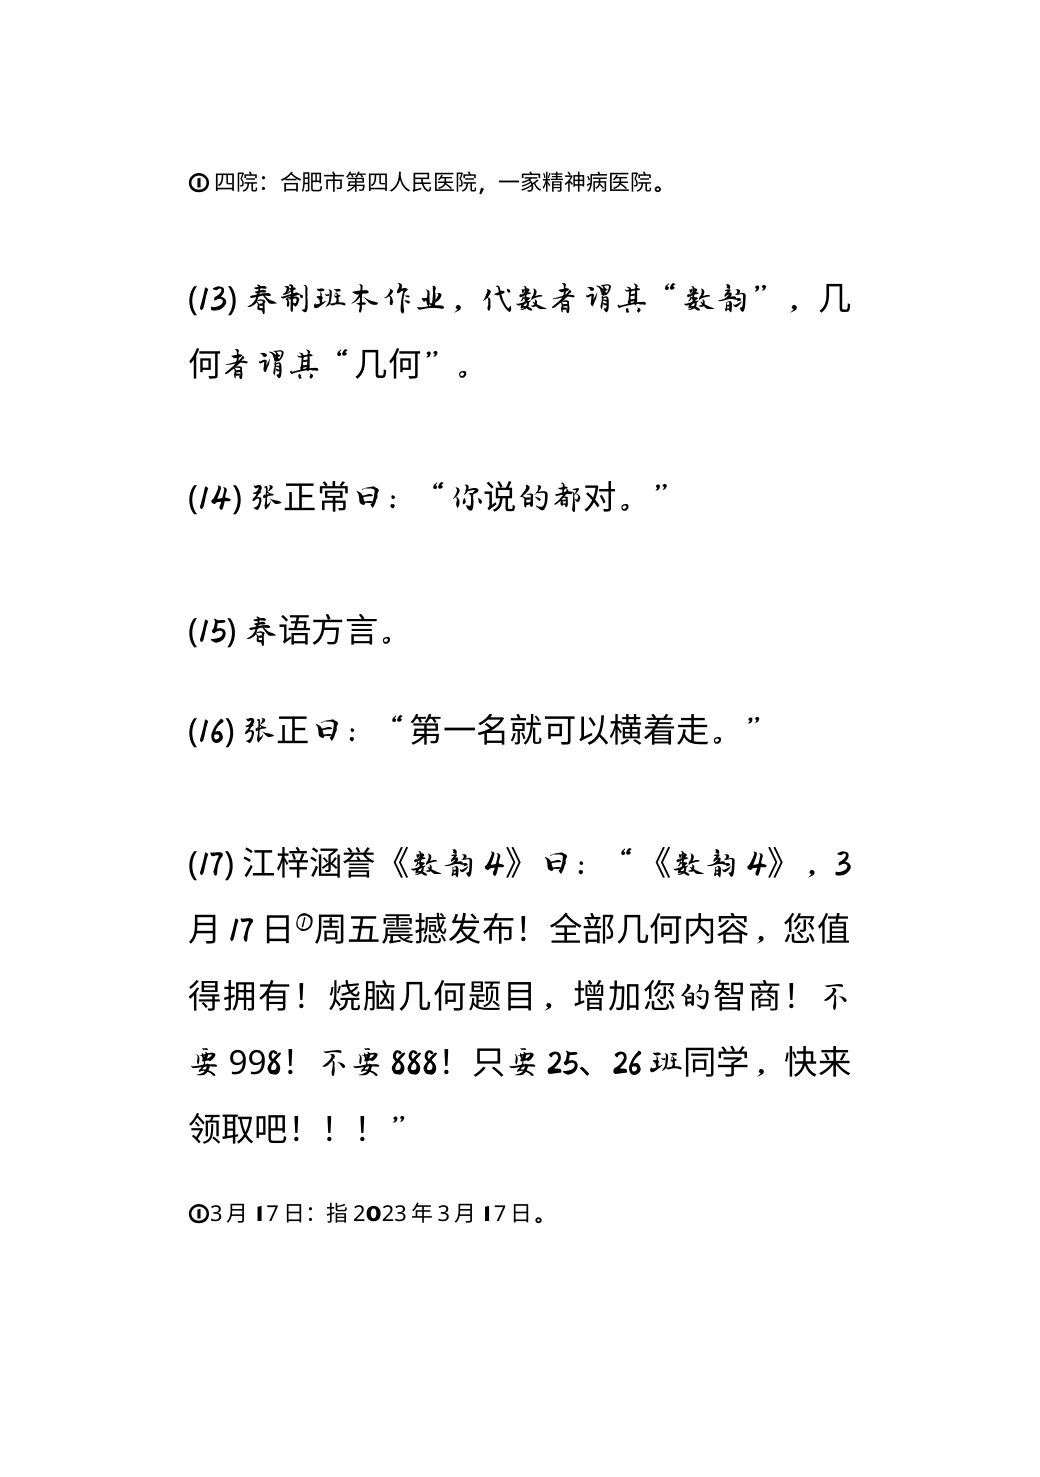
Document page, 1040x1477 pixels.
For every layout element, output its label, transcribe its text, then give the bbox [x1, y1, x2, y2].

text ①3月17日：指2023年3月17日。 [188, 1197, 852, 1230]
text ①四院：合肥市第四人民医院，一家精神病医院。 [188, 166, 852, 200]
list 春制班本作业，代数者谓其“数韵”，几何者谓其“几何”。 [188, 266, 852, 399]
list 江梓涵誉《数韵4》曰：“《数韵4》，3月17日①周五震撼发布！全部几何内容，您值得拥有！烧脑几何题目，增加您的智商！不要998！不要888！只要25、26班同学，快来领取吧！！！” [188, 831, 852, 1163]
list 张正曰：“第一名就可以横着走。” [188, 698, 852, 764]
list 张正常曰：“你说的都对。” [188, 466, 852, 532]
list 春语方言。 [188, 598, 852, 665]
